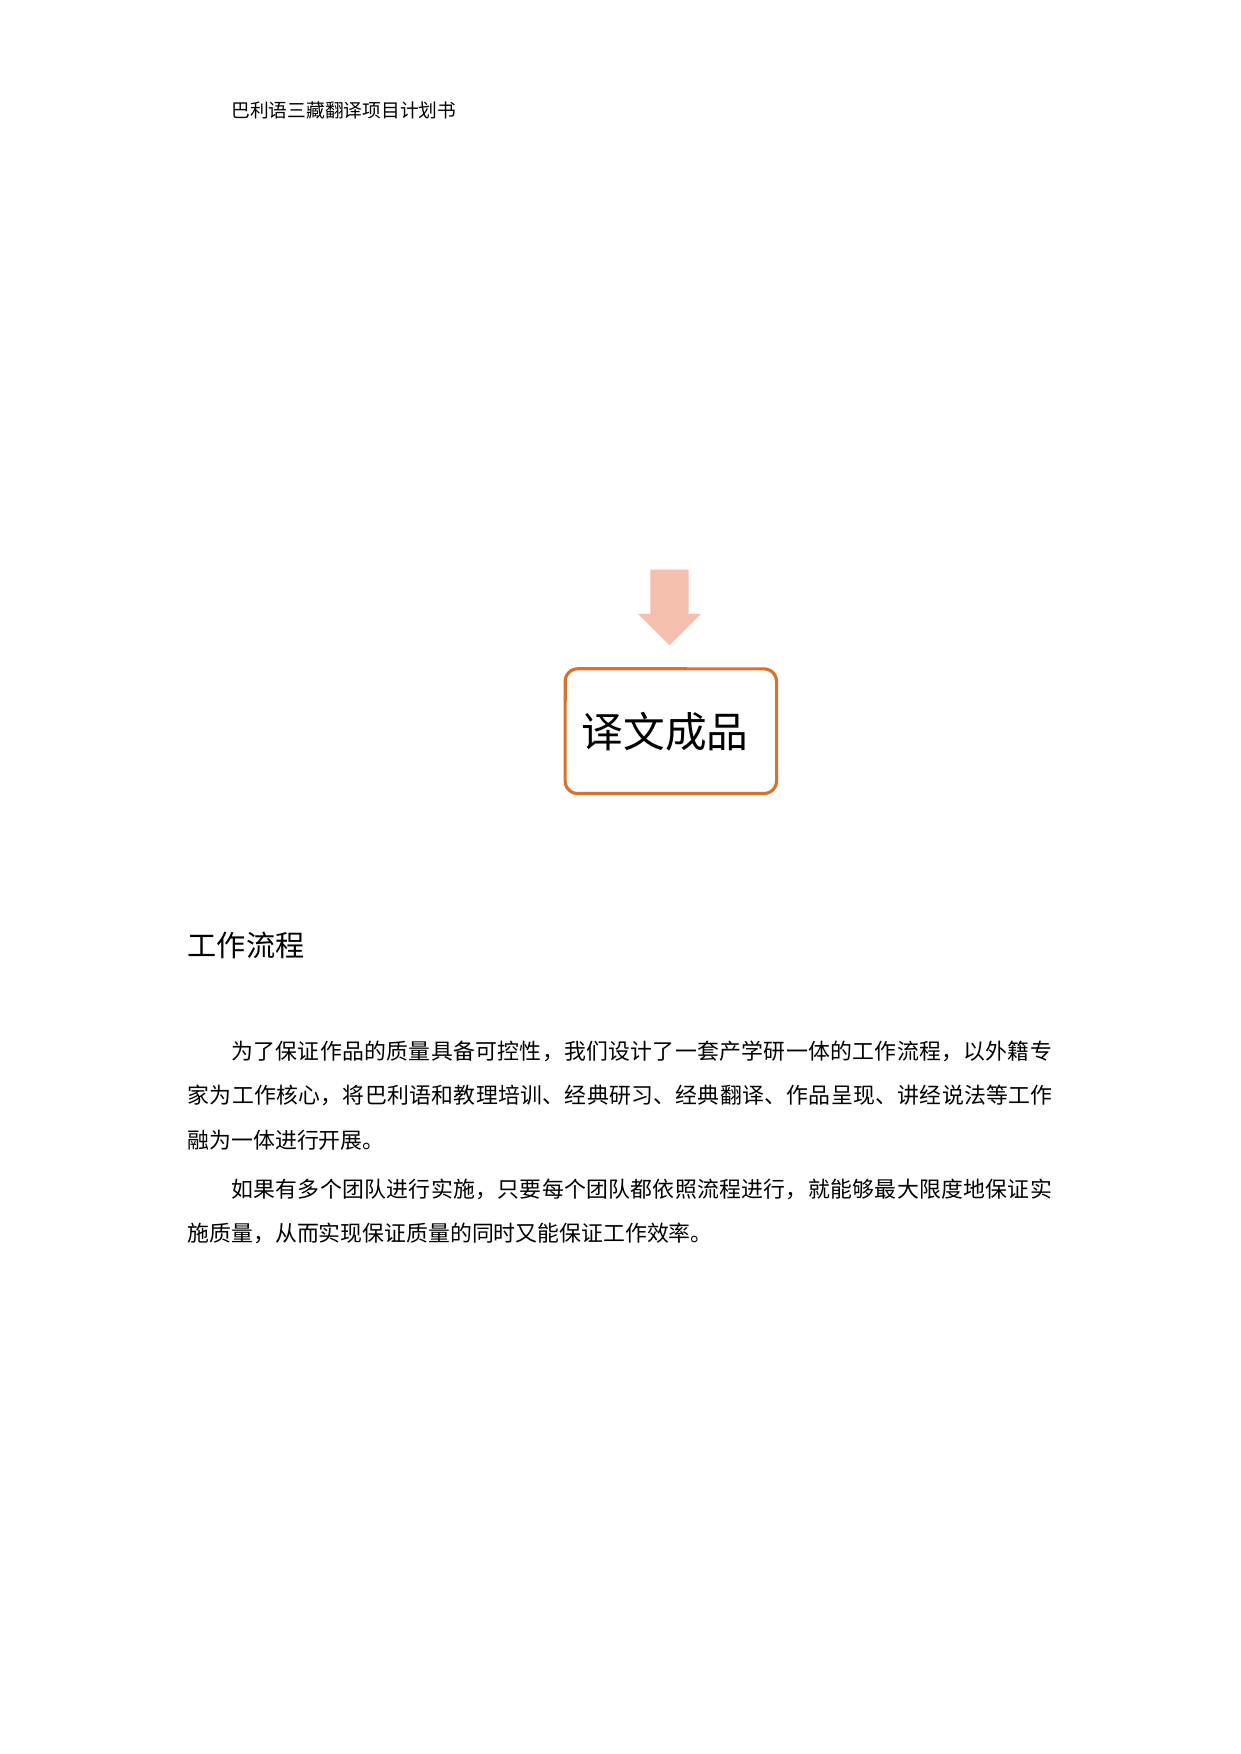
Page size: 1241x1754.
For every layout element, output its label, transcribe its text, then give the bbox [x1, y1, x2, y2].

text 为了保证作品的质量具备可控性，我们设计了一套产学研一体的工作流程，以外籍专家为工作核心，将巴利语和教理培训、经典研习、经典翻译、作品呈现、讲经说法等工作融为一体进行开展。 [187, 1034, 1053, 1154]
subtitle 工作流程 [187, 912, 1053, 977]
text 如果有多个团队进行实施，只要每个团队都依照流程进行，就能够最大限度地保证实施质量，从而实现保证质量的同时又能保证工作效率。 [187, 1172, 1053, 1248]
